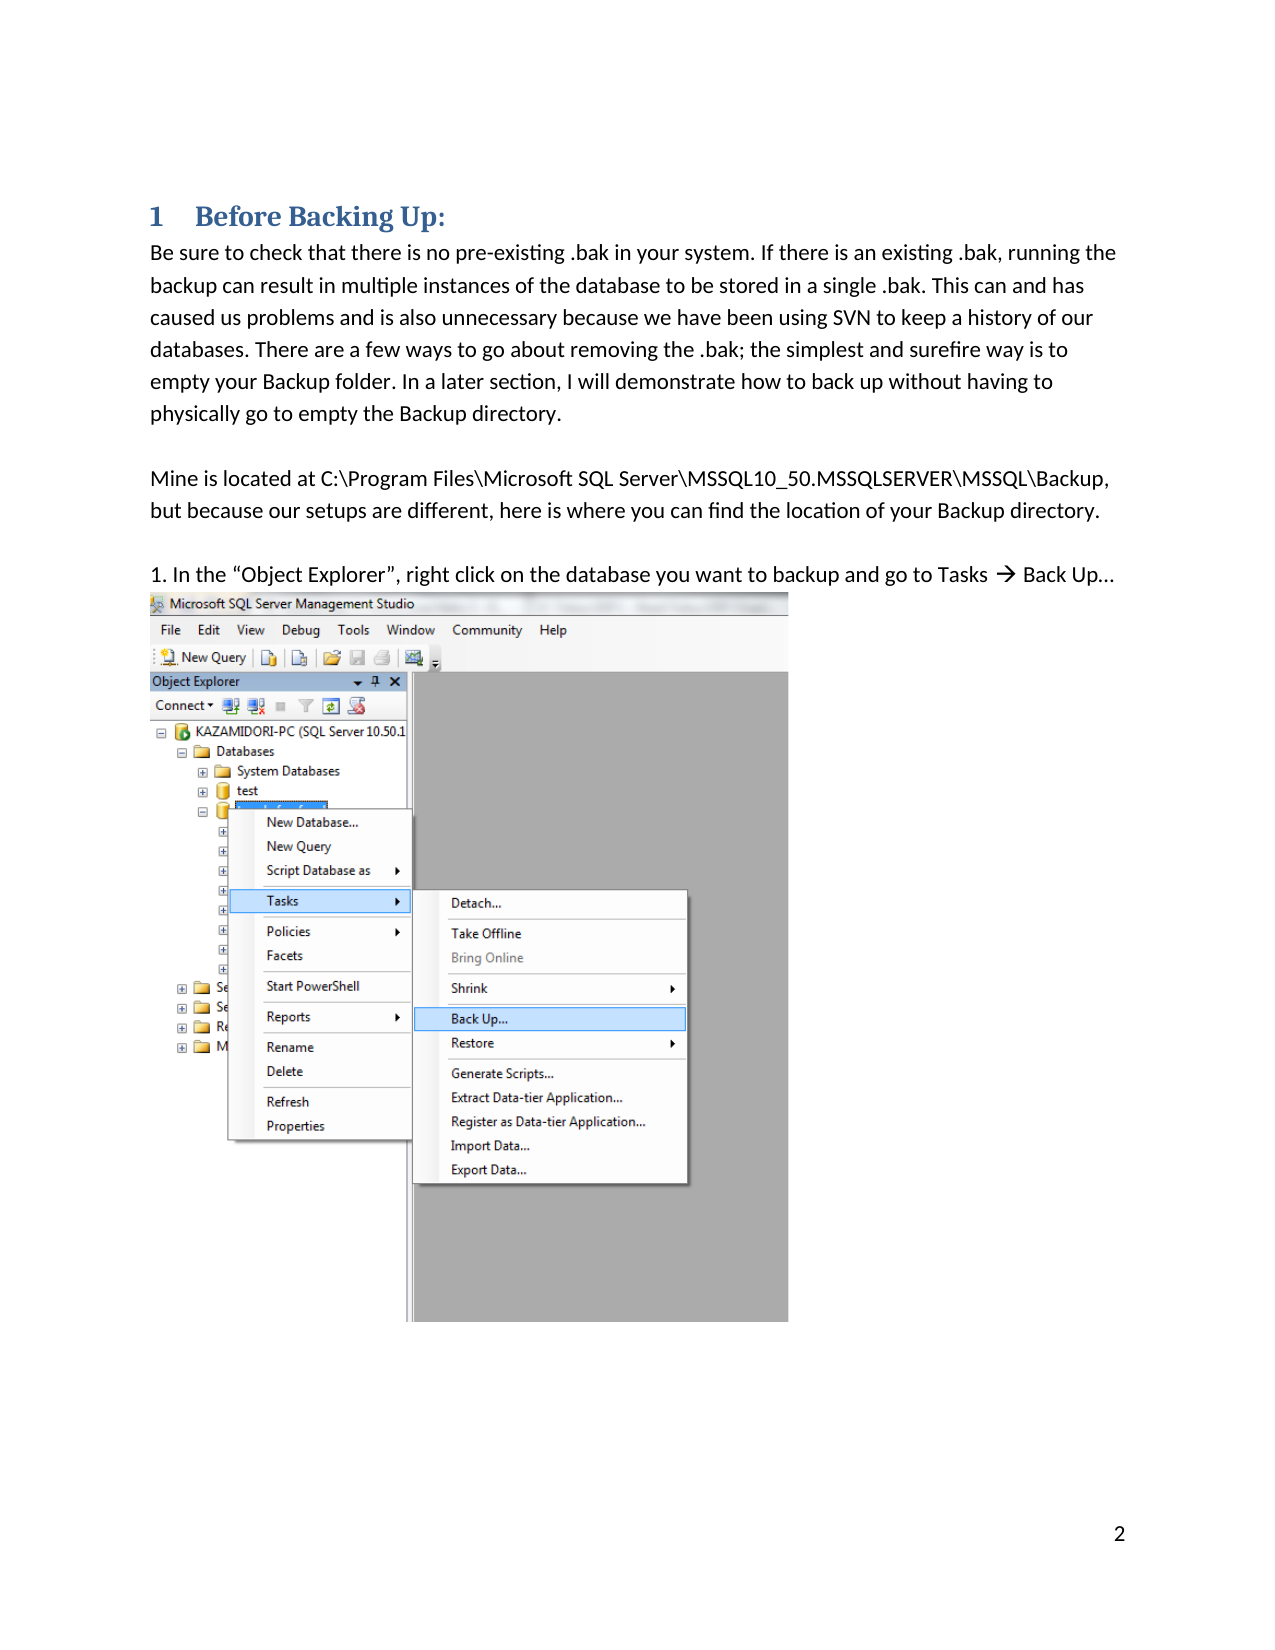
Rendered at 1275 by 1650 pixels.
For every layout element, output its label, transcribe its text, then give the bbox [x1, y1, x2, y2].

subtitle Before Backing Up: [150, 200, 1125, 233]
text Be sure to check that there is no pre-existing .bak in your system. If there is an existing .bak, running the backup can result in multiple instances of the database to be stored in a single .bak. This can and has caused us problems and is also unnecessary because we have been using SVN to keep a history of our databases. There are a few ways to go about removing the .bak; the simplest and surefire way is to empty your Backup folder. In a later section, I will demonstrate how to back up without having to physically go to empty the Backup directory. [150, 238, 1125, 427]
text Mine is located at C:\Program Files\Microsoft SQL Server\MSSQL10_50.MSSQLSERVER\MSSQL\Backup, but because our setups are different, here is where you can find the location of your Backup directory. [150, 464, 1125, 524]
picture [150, 592, 789, 1322]
